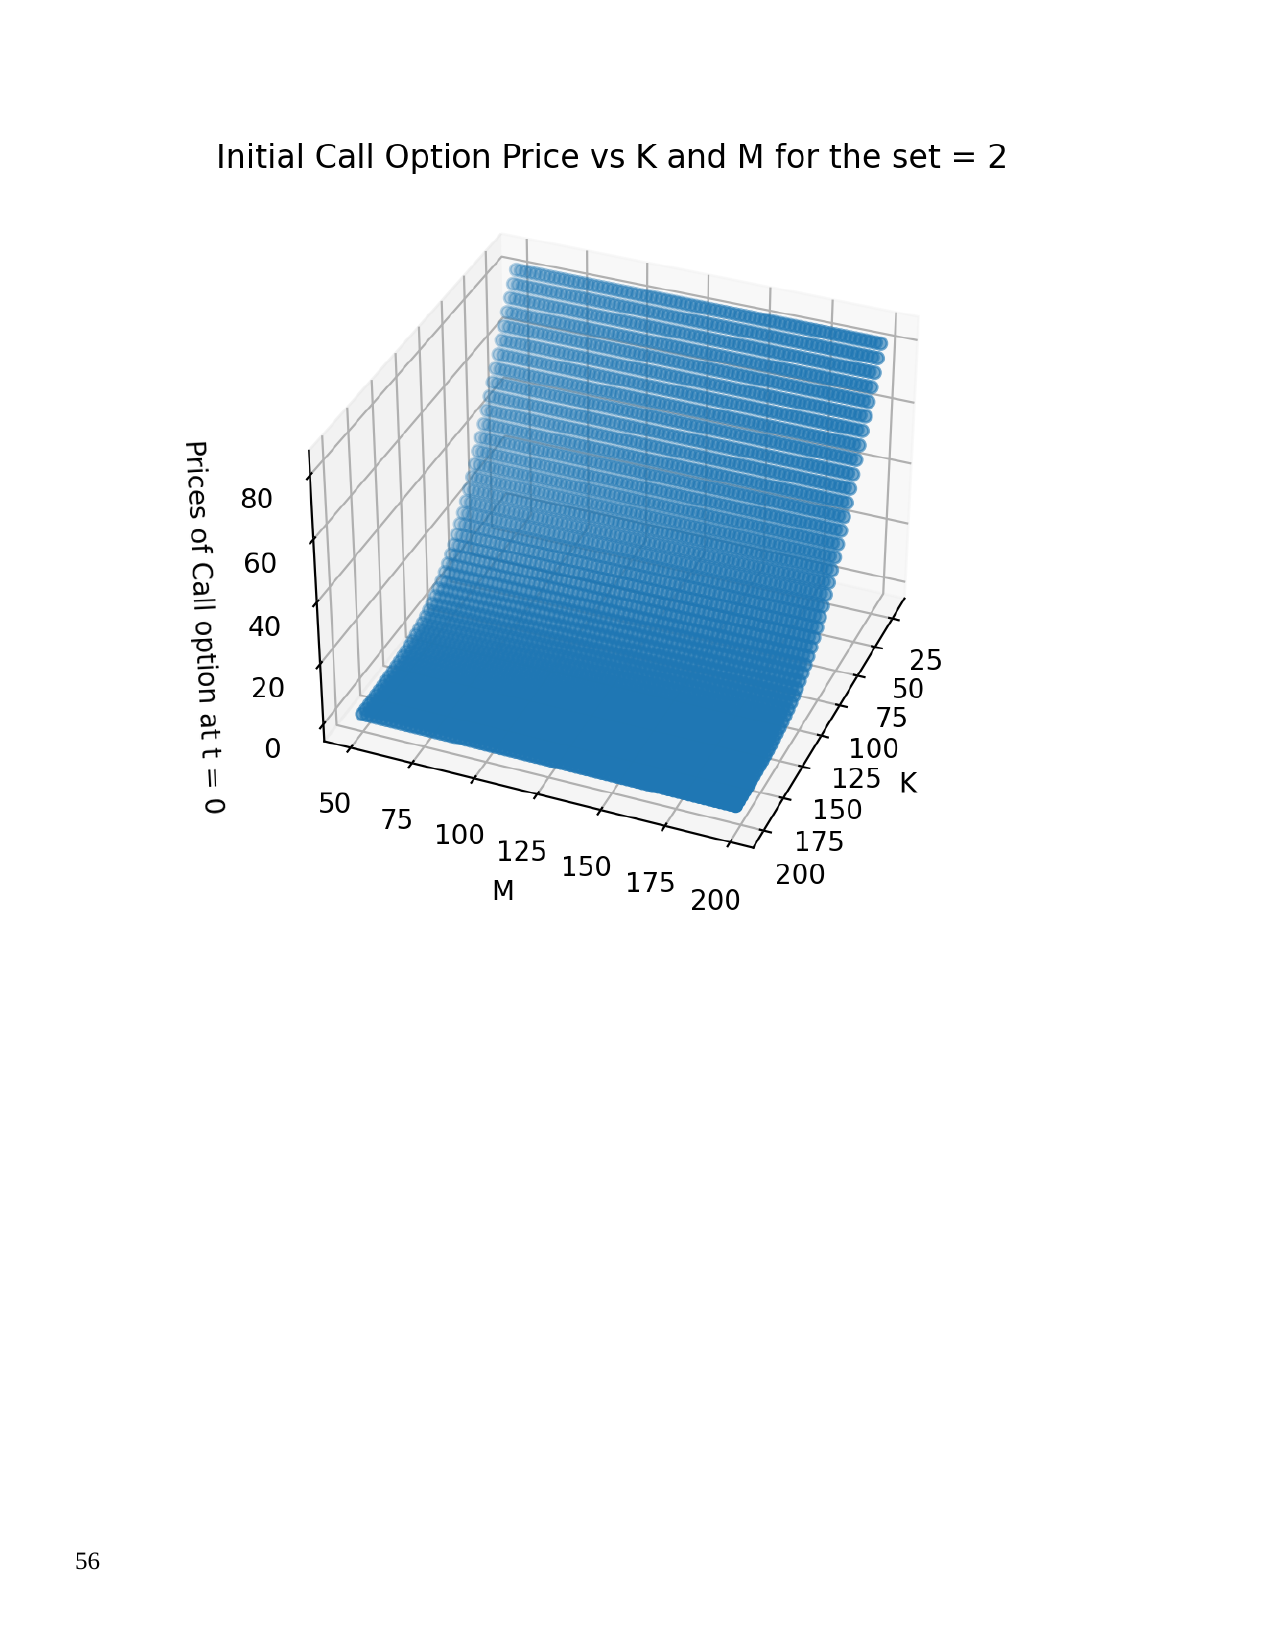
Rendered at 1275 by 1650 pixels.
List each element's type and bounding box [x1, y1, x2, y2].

picture [75, 75, 1200, 984]
